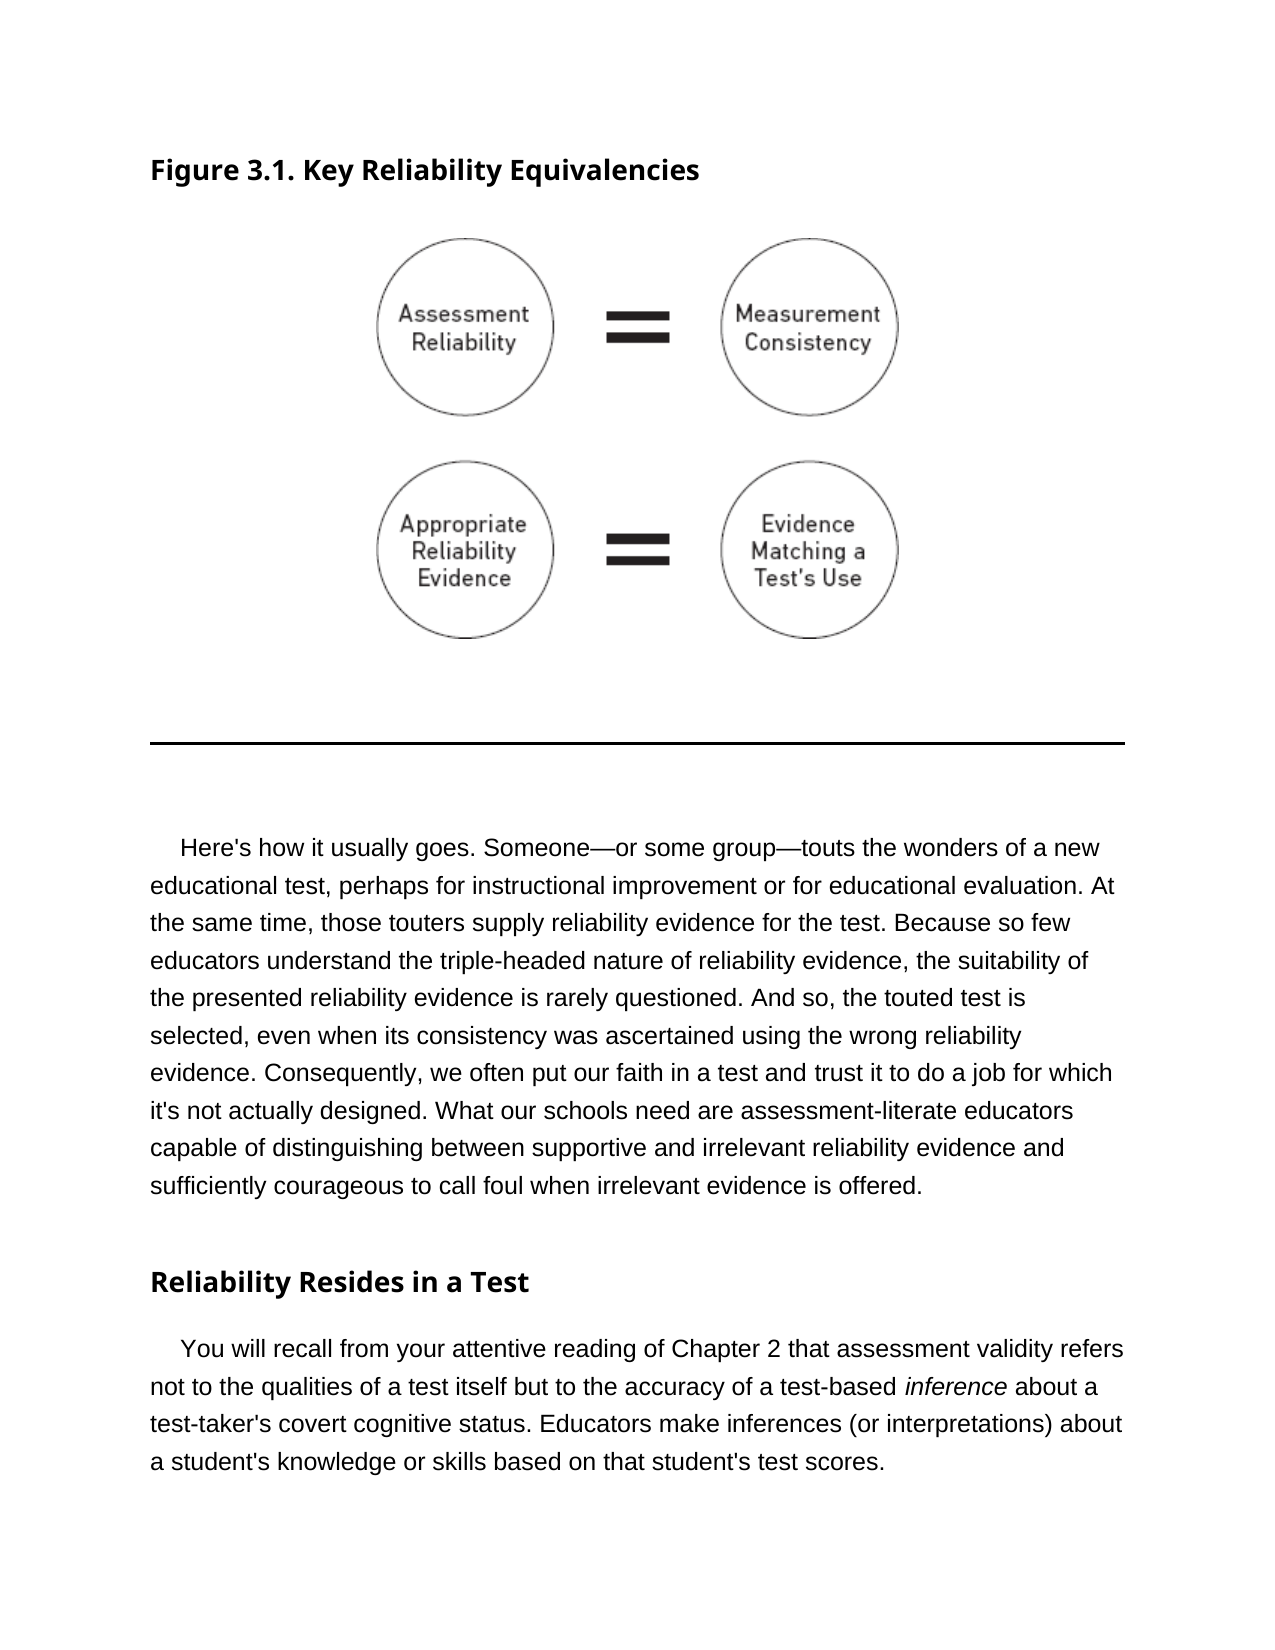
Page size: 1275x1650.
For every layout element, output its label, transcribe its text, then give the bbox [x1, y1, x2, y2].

text You will recall from your attentive reading of Chapter 2 that assessment validity refers not to the qualities of a test itself but to the accuracy of a test-based inference about a test-taker's covert cognitive status. Educators make inferences (or interpretations) about a student's knowledge or skills based on that student's test scores. [150, 1326, 1125, 1476]
text Here's how it usually goes. Someone—or some group—touts the wonders of a new educational test, perhaps for instructional improvement or for educational evaluation. At the same time, those touters supply reliability evidence for the test. Because so few educators understand the triple-headed nature of reliability evidence, the suitability of the presented reliability evidence is rarely questioned. And so, the touted test is selected, even when its consistency was ascertained using the wrong reliability evidence. Consequently, we often put our faith in a test and trust it to do a job for which it's not actually designed. What our schools need are assessment-literate educators capable of distinguishing between supportive and irrelevant reliability evidence and sufficiently courageous to call foul when irrelevant evidence is offered. [150, 825, 1125, 1200]
subtitle Figure 3.1. Key Reliability Equivalencies [150, 150, 1125, 188]
picture [376, 238, 899, 639]
subtitle Reliability Resides in a Test [150, 1262, 1125, 1301]
